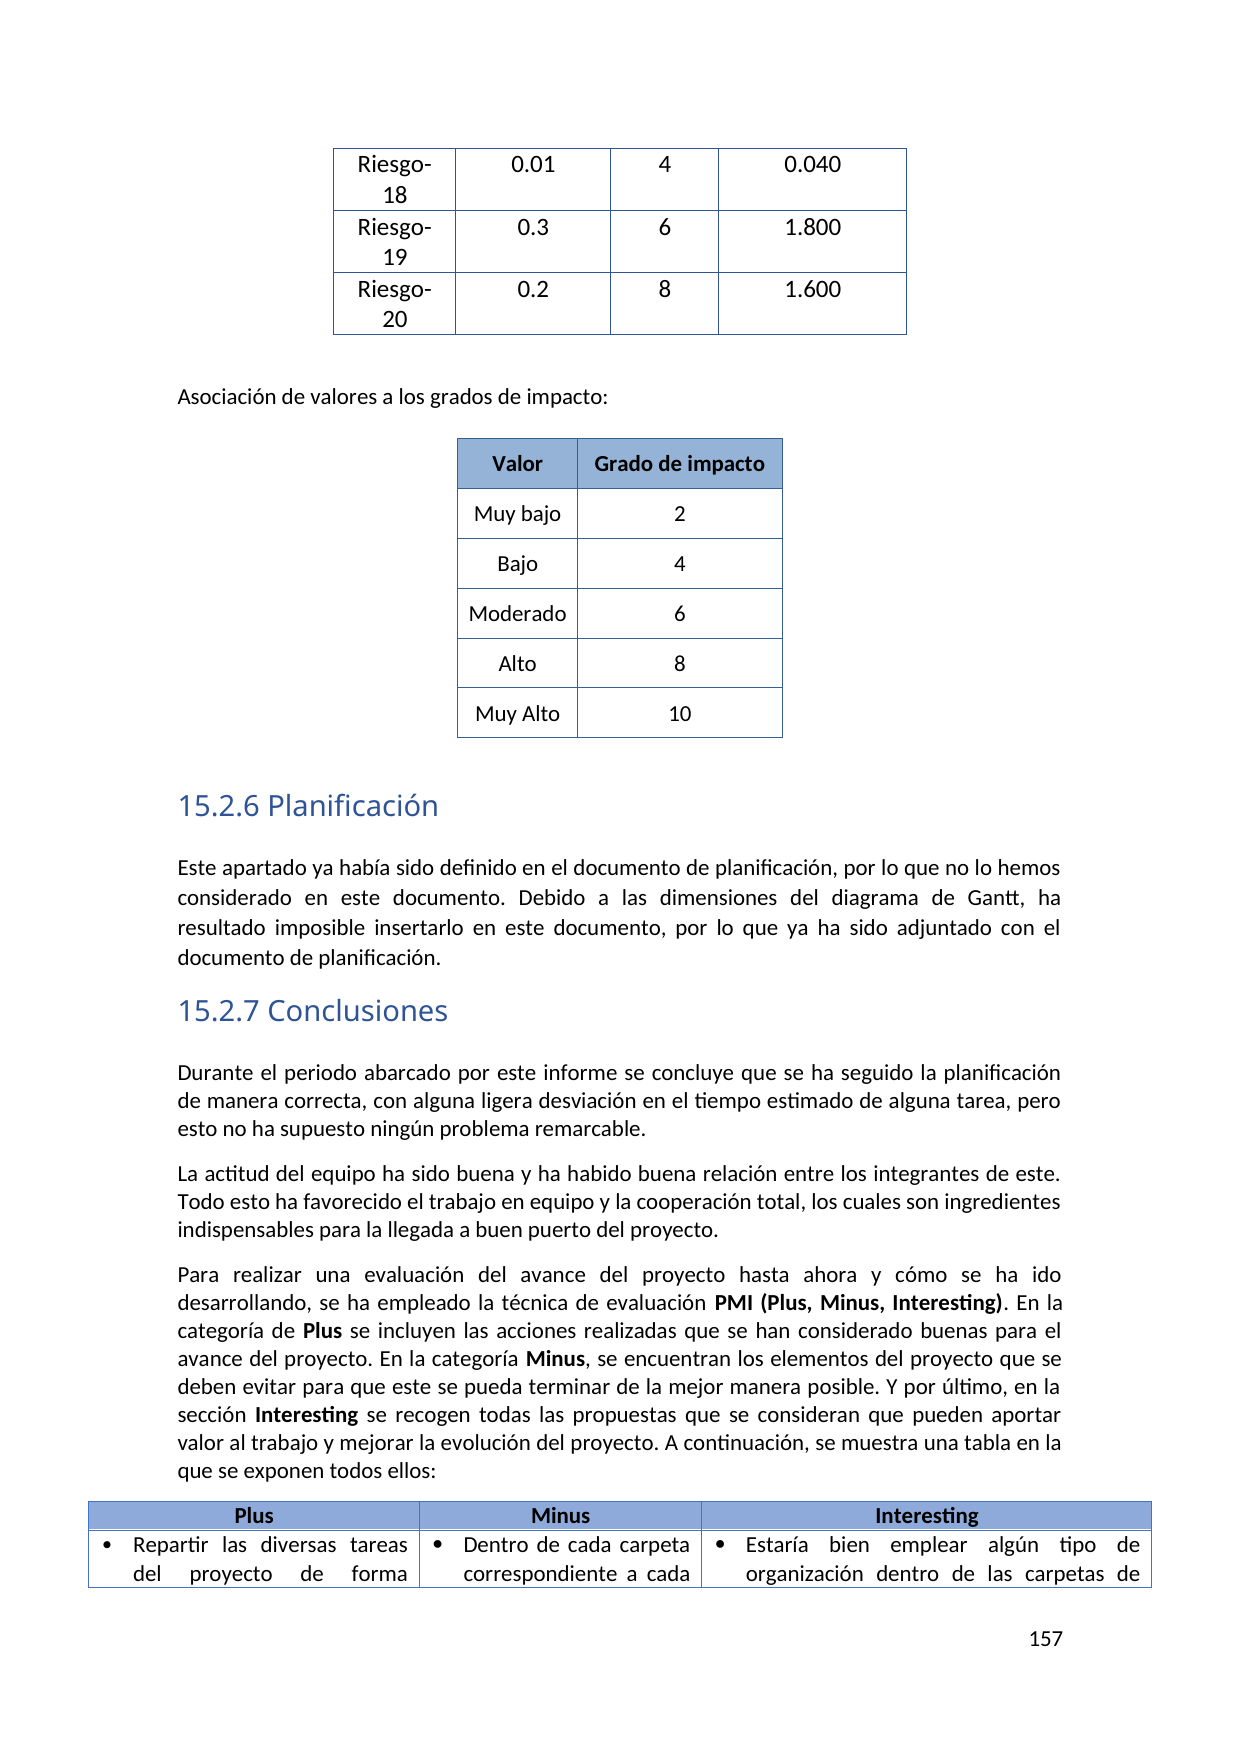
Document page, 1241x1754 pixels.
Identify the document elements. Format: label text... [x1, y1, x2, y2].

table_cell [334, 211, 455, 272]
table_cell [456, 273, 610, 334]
text La actitud del equipo ha sido buena y ha habido buena relación entre los integrantes de este. Todo esto ha favorecido el trabajo en equipo y la cooperación total, los cuales son ingredientes indispensables para la llegada a buen puerto del proyecto. [177, 1159, 1063, 1243]
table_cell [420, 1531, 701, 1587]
text Durante el periodo abarcado por este informe se concluye que se ha seguido la planificación de manera correcta, con alguna ligera desviación en el tiempo estimado de alguna tarea, pero esto no ha supuesto ningún problema remarcable. [177, 1058, 1063, 1142]
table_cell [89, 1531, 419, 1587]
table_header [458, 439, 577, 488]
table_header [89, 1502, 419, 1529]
text Para realizar una evaluación del avance del proyecto hasta ahora y cómo se ha ido desarrollando, se ha empleado la técnica de evaluación PMI (Plus, Minus, Interesting). En la categoría de Plus se incluyen las acciones realizadas que se han considerado buenas para el avance del proyecto. En la categoría Minus, se encuentran los elementos del proyecto que se deben evitar para que este se pueda terminar de la mejor manera posible. Y por último, en la sección Interesting se recogen todas las propuestas que se consideran que pueden aportar valor al trabajo y mejorar la evolución del proyecto. A continuación, se muestra una tabla en la que se exponen todos ellos: [177, 1260, 1063, 1484]
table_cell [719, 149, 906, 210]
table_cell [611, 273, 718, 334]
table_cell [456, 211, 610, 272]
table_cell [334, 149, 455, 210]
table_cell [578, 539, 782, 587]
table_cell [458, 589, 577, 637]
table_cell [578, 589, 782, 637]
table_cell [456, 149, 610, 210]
text Asociación de valores a los grados de impacto: [177, 382, 1063, 410]
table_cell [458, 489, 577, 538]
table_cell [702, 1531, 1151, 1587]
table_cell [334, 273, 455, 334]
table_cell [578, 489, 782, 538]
text Este apartado ya había sido definido en el documento de planificación, por lo que no lo hemos considerado en este documento. Debido a las dimensiones del diagrama de Gantt, ha resultado imposible insertarlo en este documento, por lo que ya ha sido adjuntado con el documento de planificación. [177, 853, 1063, 972]
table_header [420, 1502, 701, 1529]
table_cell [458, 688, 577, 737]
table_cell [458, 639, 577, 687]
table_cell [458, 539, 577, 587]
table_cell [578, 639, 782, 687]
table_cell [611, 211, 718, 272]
subtitle 15.2.6 Planificación [177, 785, 1063, 825]
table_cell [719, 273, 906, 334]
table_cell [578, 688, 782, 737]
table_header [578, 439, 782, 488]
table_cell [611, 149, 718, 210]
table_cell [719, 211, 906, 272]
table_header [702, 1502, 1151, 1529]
subtitle 15.2.7 Conclusiones [177, 990, 1063, 1030]
